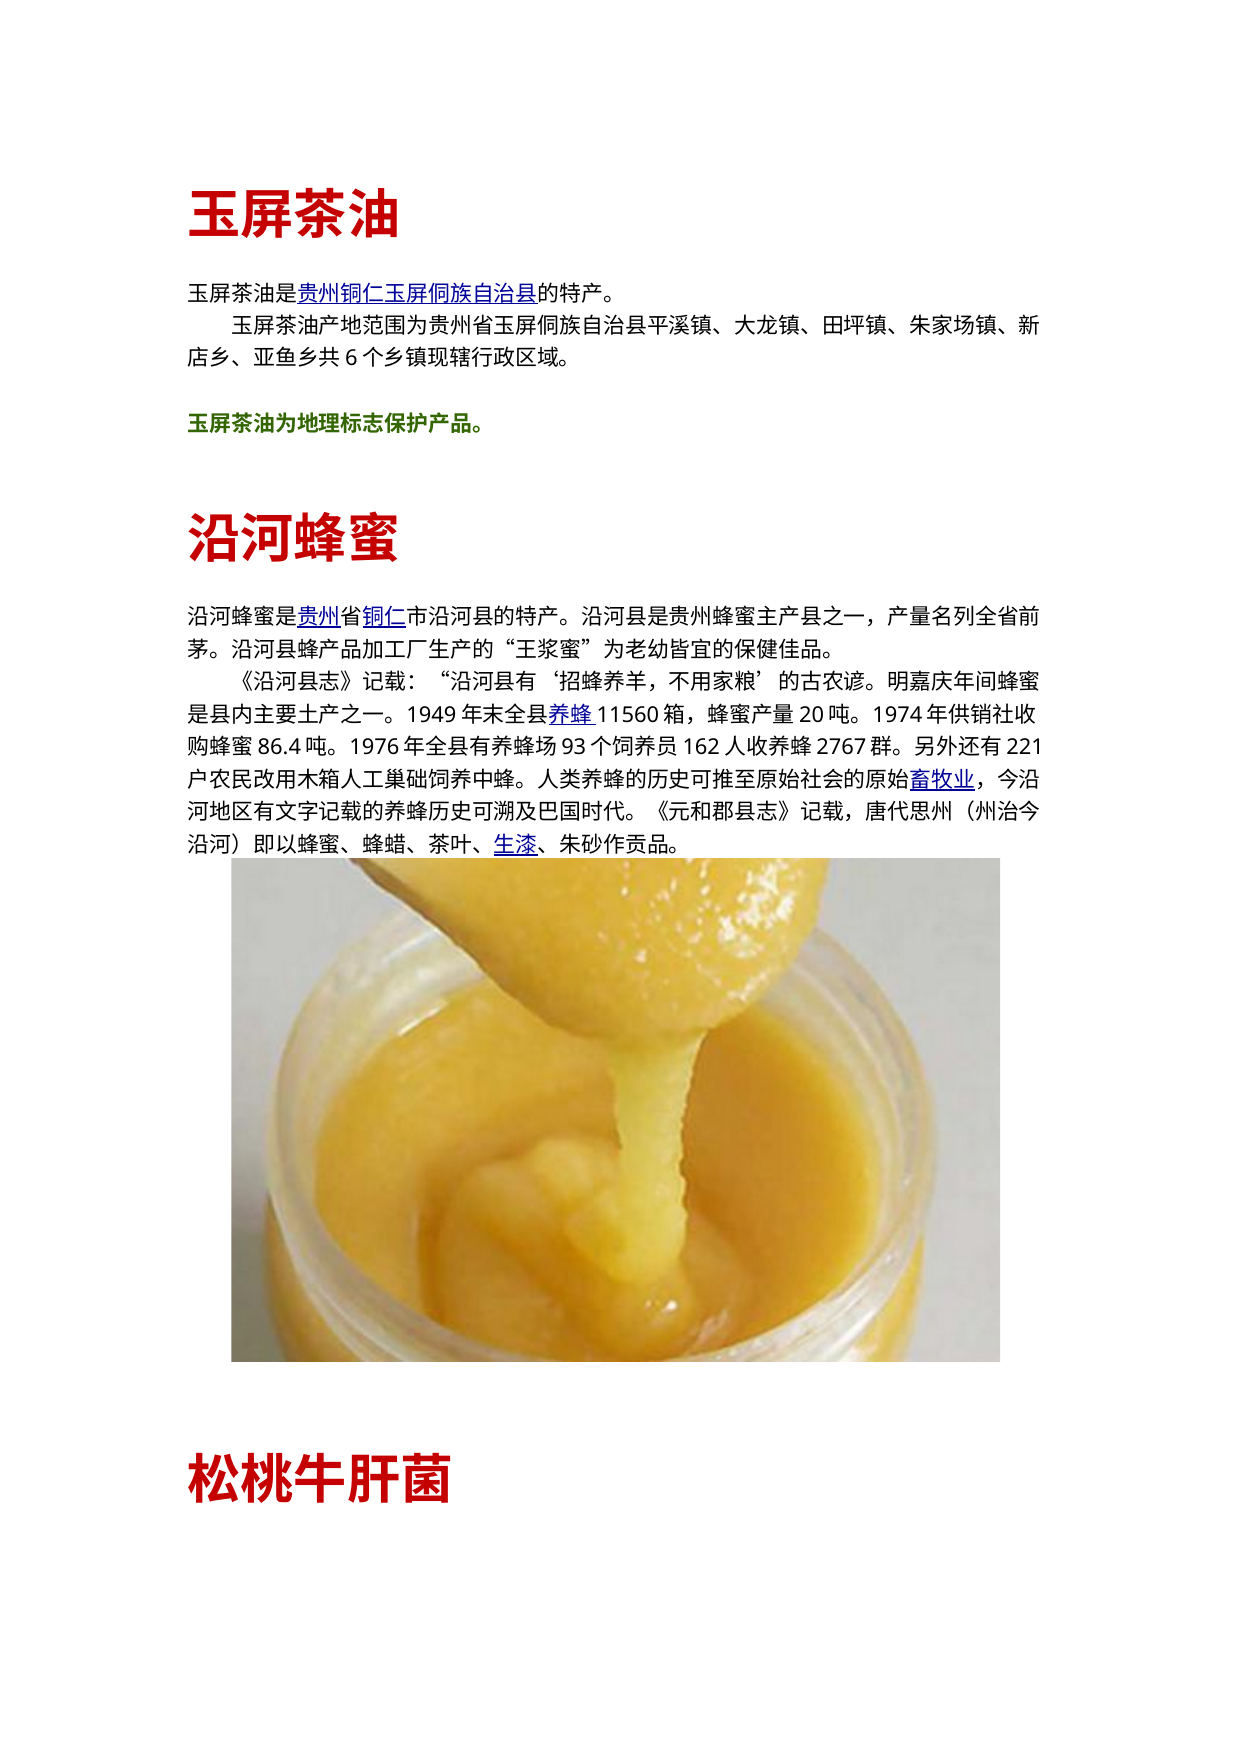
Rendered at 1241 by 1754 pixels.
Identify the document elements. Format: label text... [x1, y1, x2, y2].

picture [231, 858, 1001, 1362]
text 玉屏茶油 [187, 162, 1053, 259]
text 《沿河县志》记载：“沿河县有‘招蜂养羊，不用家粮’的古农谚。明嘉庆年间蜂蜜是县内主要土产之一。1949年末全县养蜂11560箱，蜂蜜产量20吨。1974年供销社收购蜂蜜86.4吨。1976年全县有养蜂场93个饲养员162人收养蜂2767群。另外还有221户农民改用木箱人工巢础饲养中蜂。人类养蜂的历史可推至原始社会的原始畜牧业，今沿河地区有文字记载的养蜂历史可溯及巴国时代。《元和郡县志》记载，唐代思州（州治今沿河）即以蜂蜜、蜂蜡、茶叶、生漆、朱砂作贡品。 [187, 664, 1053, 859]
text 玉屏茶油是贵州铜仁玉屏侗族自治县的特产。 [187, 275, 1053, 308]
text 松桃牛肝菌 [187, 1427, 1053, 1524]
text 玉屏茶油产地范围为贵州省玉屏侗族自治县平溪镇、大龙镇、田坪镇、朱家场镇、新店乡、亚鱼乡共6个乡镇现辖行政区域。 [187, 308, 1053, 373]
text 沿河蜂蜜是贵州省铜仁市沿河县的特产。沿河县是贵州蜂蜜主产县之一，产量名列全省前茅。沿河县蜂产品加工厂生产的“王浆蜜”为老幼皆宜的保健佳品。 [187, 599, 1053, 664]
text 沿河蜂蜜 [187, 486, 1053, 583]
text 玉屏茶油为地理标志保护产品。 [187, 405, 1053, 438]
